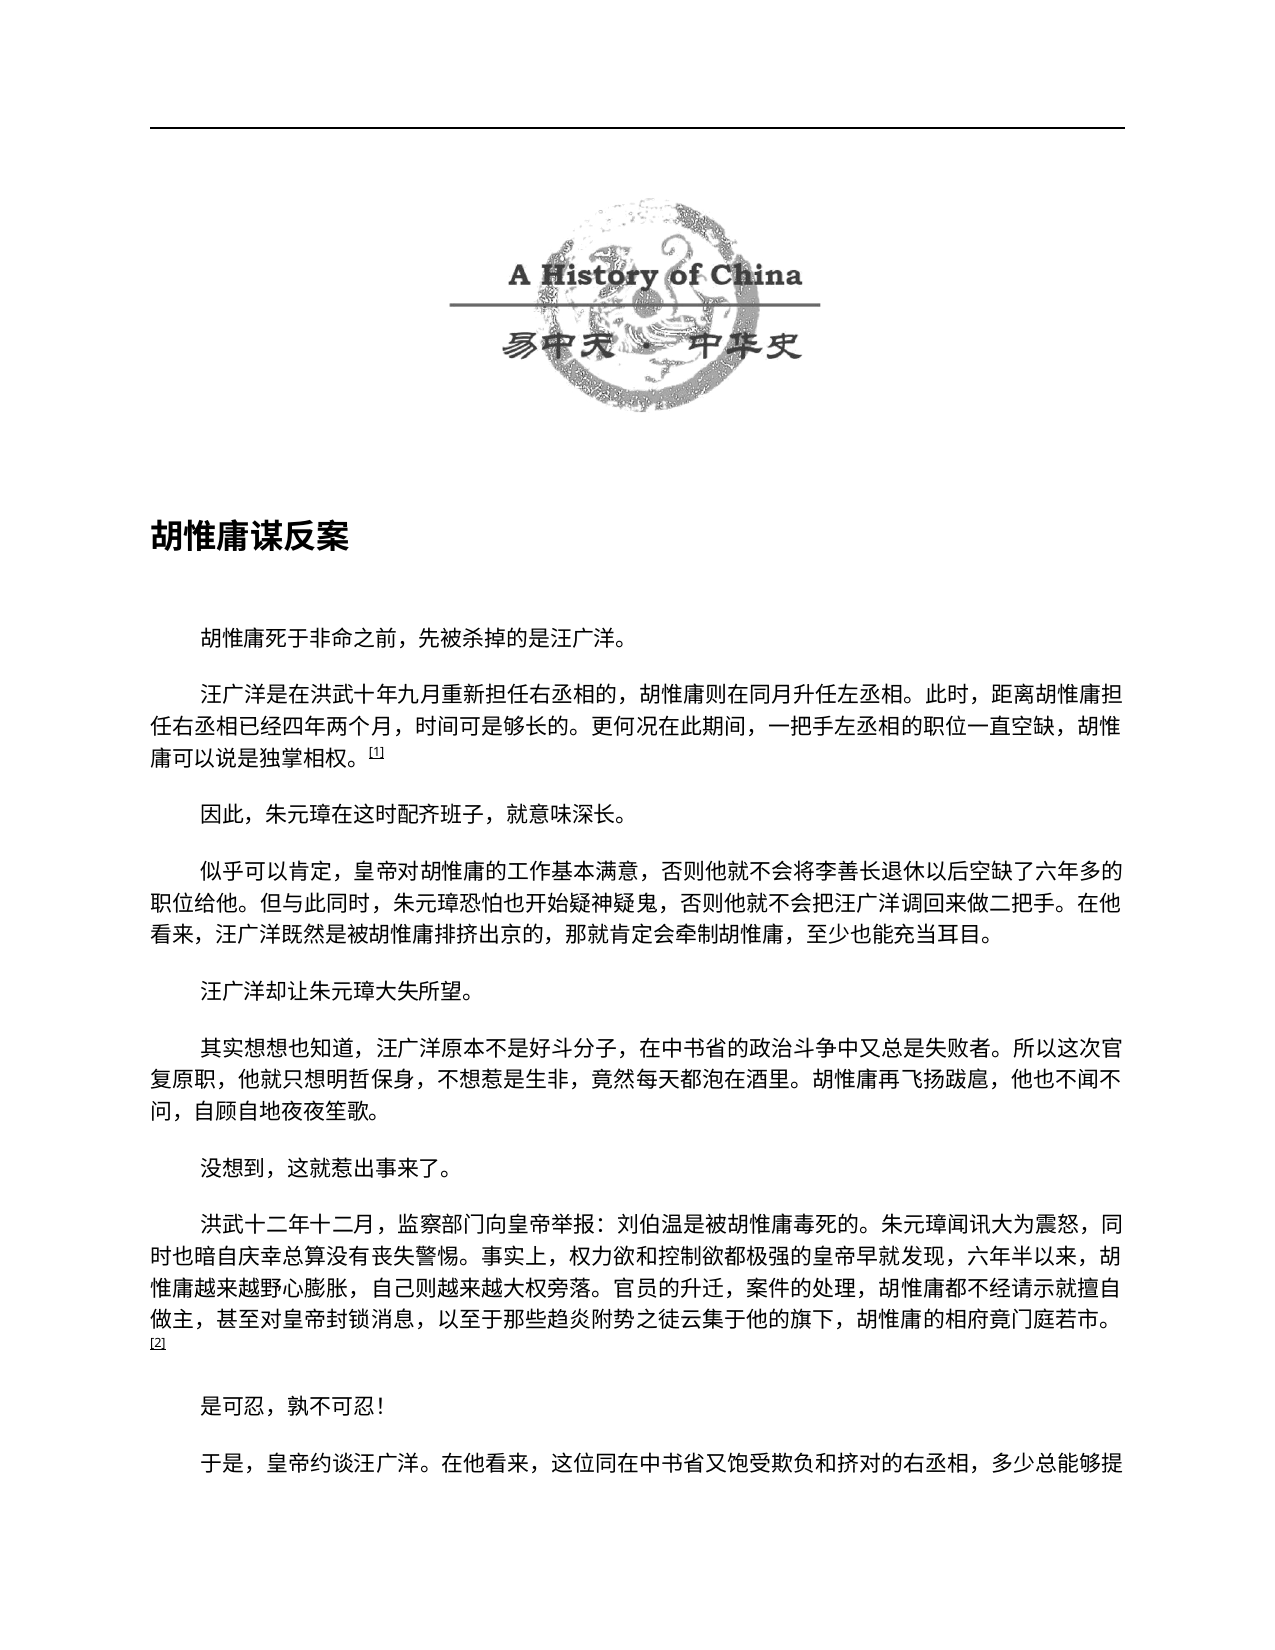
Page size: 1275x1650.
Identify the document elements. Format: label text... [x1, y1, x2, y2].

text 因此，朱元璋在这时配齐班子，就意味深长。 [150, 797, 1125, 829]
text 没想到，这就惹出事来了。 [150, 1151, 1125, 1182]
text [150, 1446, 1125, 1477]
text 洪武十二年十二月，监察部门向皇帝举报：刘伯温是被胡惟庸毒死的。朱元璋闻讯大为震怒，同时也暗自庆幸总算没有丧失警惕。事实上，权力欲和控制欲都极强的皇帝早就发现，六年半以来，胡惟庸越来越野心膨胀，自己则越来越大权旁落。官员的升迁，案件的处理，胡惟庸都不经请示就擅自做主，甚至对皇帝封锁消息，以至于那些趋炎附势之徒云集于他的旗下，胡惟庸的相府竟门庭若市。[2] [150, 1207, 1125, 1364]
picture [442, 178, 833, 427]
text 似乎可以肯定，皇帝对胡惟庸的工作基本满意，否则他就不会将李善长退休以后空缺了六年多的职位给他。但与此同时，朱元璋恐怕也开始疑神疑鬼，否则他就不会把汪广洋调回来做二把手。在他看来，汪广洋既然是被胡惟庸排挤出京的，那就肯定会牵制胡惟庸，至少也能充当耳目。 [150, 854, 1125, 949]
text 是可忍，孰不可忍！ [150, 1389, 1125, 1421]
text 汪广洋却让朱元璋大失所望。 [150, 974, 1125, 1006]
text 胡惟庸死于非命之前，先被杀掉的是汪广洋。 [150, 621, 1125, 652]
subtitle 胡惟庸谋反案 [150, 510, 1125, 558]
text 汪广洋是在洪武十年九月重新担任右丞相的，胡惟庸则在同月升任左丞相。此时，距离胡惟庸担任右丞相已经四年两个月，时间可是够长的。更何况在此期间，一把手左丞相的职位一直空缺，胡惟庸可以说是独掌相权。[1] [150, 677, 1125, 772]
text 其实想想也知道，汪广洋原本不是好斗分子，在中书省的政治斗争中又总是失败者。所以这次官复原职，他就只想明哲保身，不想惹是生非，竟然每天都泡在酒里。胡惟庸再飞扬跋扈，他也不闻不问，自顾自地夜夜笙歌。 [150, 1031, 1125, 1126]
